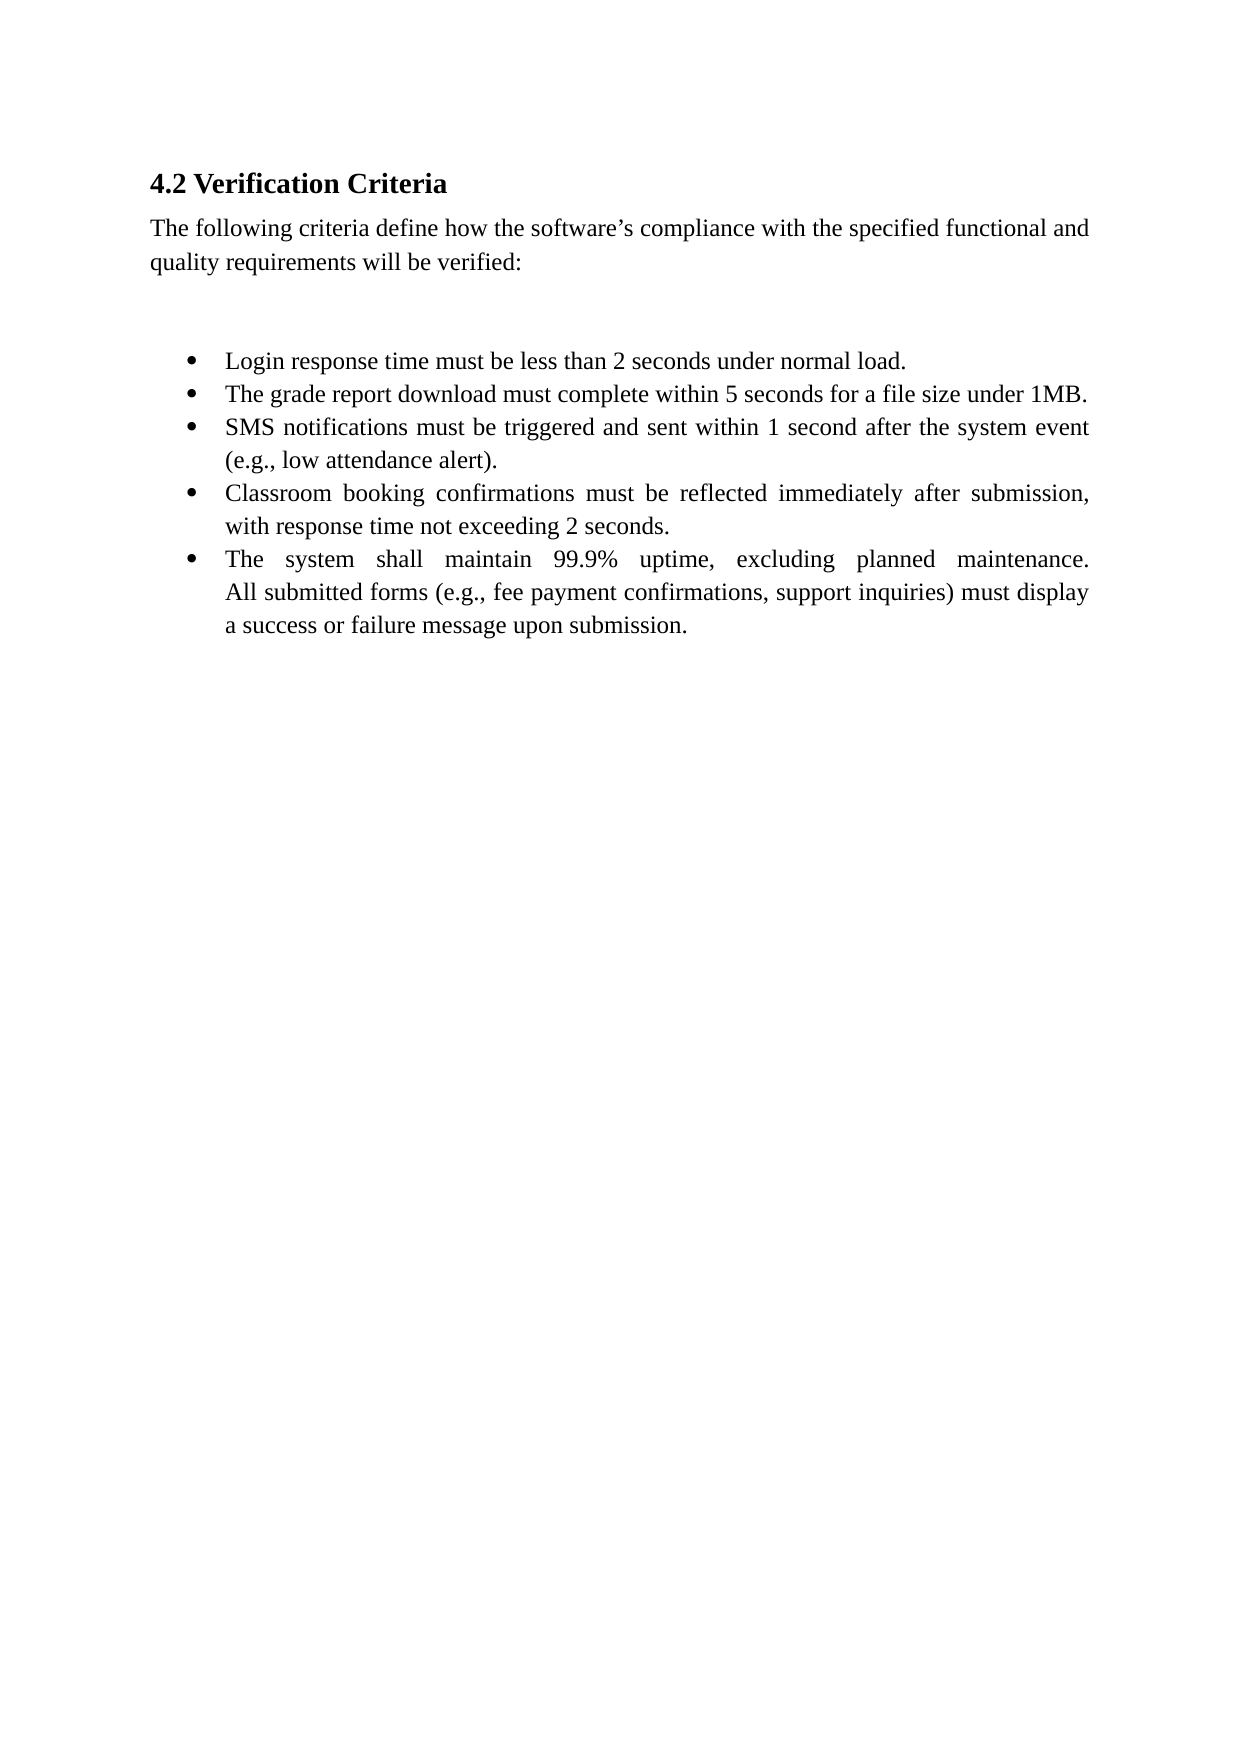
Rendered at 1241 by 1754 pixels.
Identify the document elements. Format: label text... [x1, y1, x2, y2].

list Classroom booking confirmations must be reflected immediately after submission, with response time not exceeding 2 seconds. [187, 478, 1090, 540]
subtitle 4.2 Verification Criteria [150, 167, 1090, 200]
list SMS notifications must be triggered and sent within 1 second after the system event (e.g., low attendance alert). [187, 412, 1090, 474]
list Login response time must be less than 2 seconds under normal load. [187, 346, 1090, 375]
list The system shall maintain 99.9% uptime, excluding planned maintenance. All submitted forms (e.g., fee payment confirmations, support inquiries) must display a success or failure message upon submission. [187, 544, 1090, 639]
list The grade report download must complete within 5 seconds for a file size under 1MB. [187, 379, 1090, 408]
text The following criteria define how the software’s compliance with the specified functional and quality requirements will be verified: [150, 213, 1090, 275]
